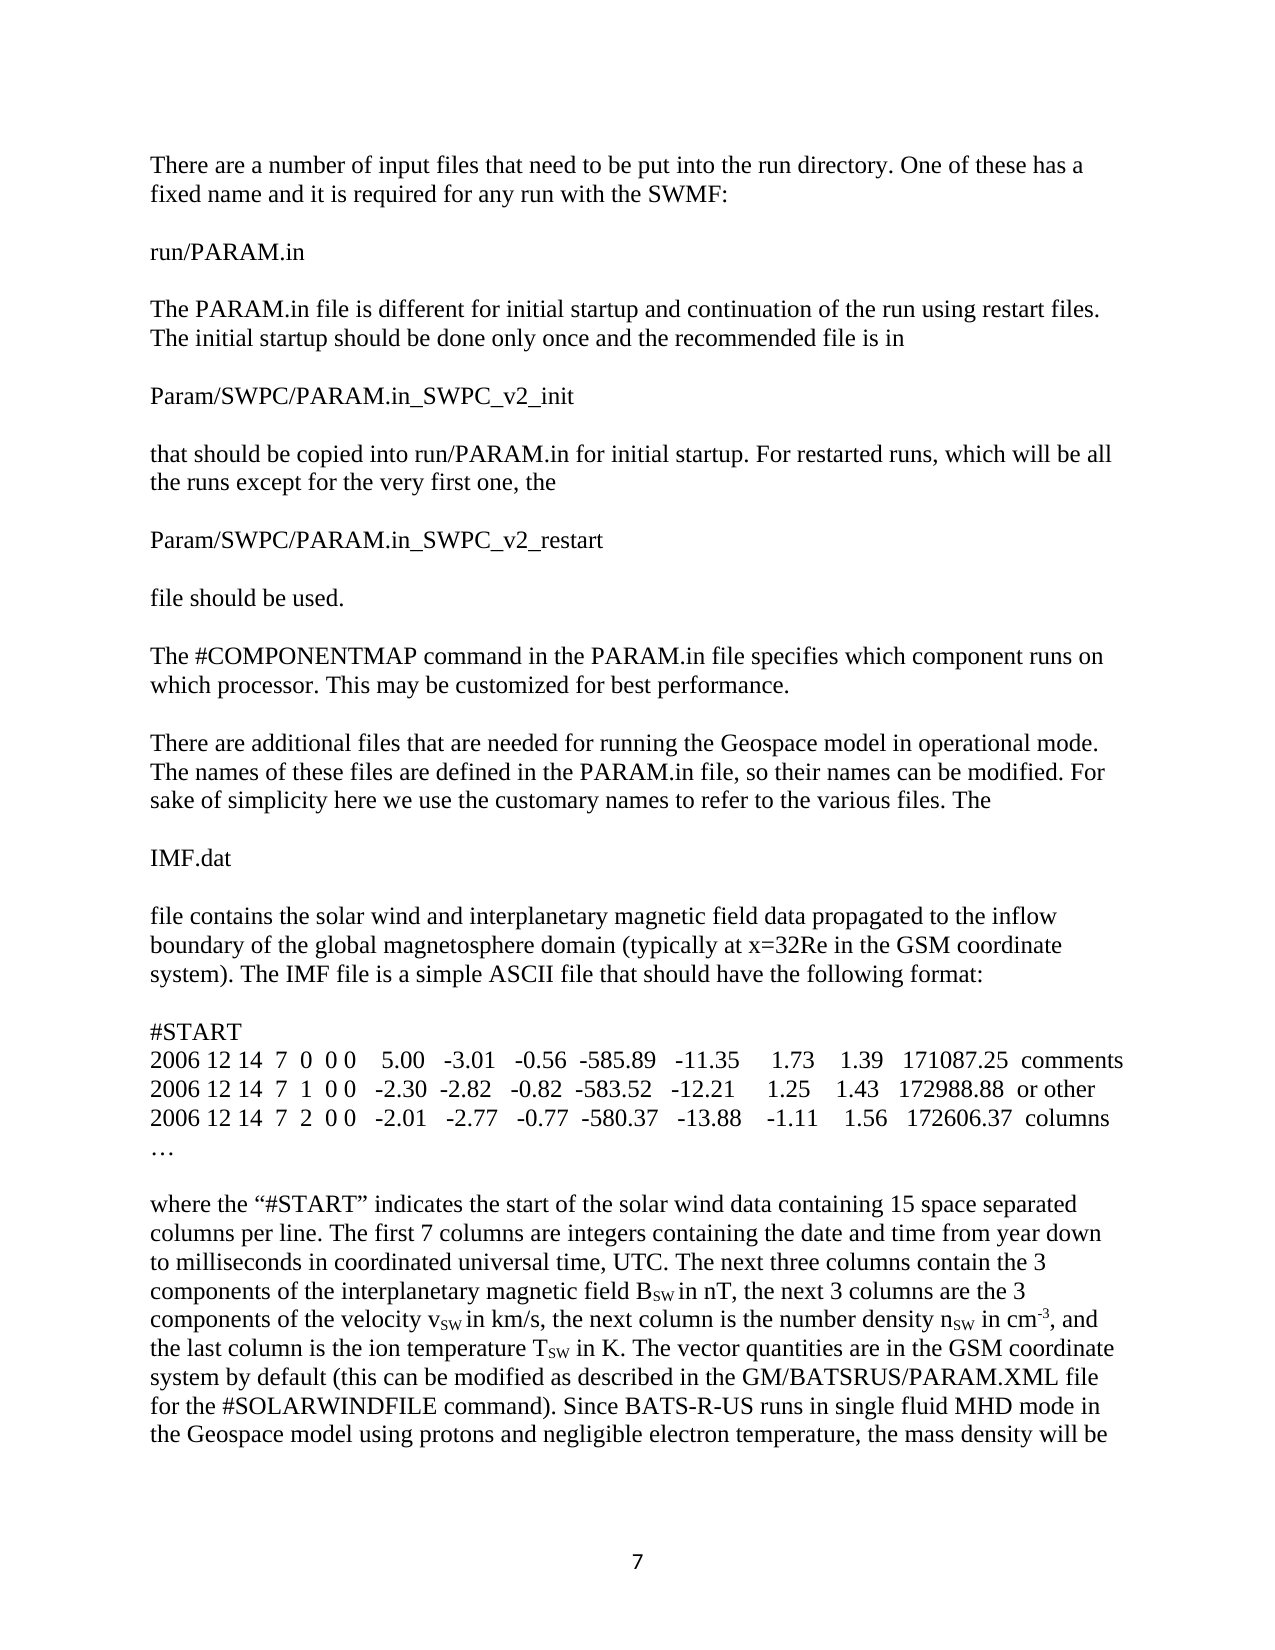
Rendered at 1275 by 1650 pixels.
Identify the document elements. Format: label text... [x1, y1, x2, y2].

text that should be copied into run/PARAM.in for initial startup. For restarted runs, which will be all the runs except for the very first one, the [150, 439, 1125, 496]
text There are additional files that are needed for running the Geospace model in operational mode. The names of these files are defined in the PARAM.in file, so their names can be modified. For sake of simplicity here we use the customary names to refer to the various files. The [150, 728, 1125, 814]
text run/PARAM.in [150, 237, 1125, 265]
text The PARAM.in file is different for initial startup and continuation of the run using restart files. The initial startup should be done only once and the recommended file is in [150, 294, 1125, 352]
text There are a number of input files that need to be put into the run directory. One of these has a fixed name and it is required for any run with the SWMF: [150, 150, 1125, 207]
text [150, 1189, 1125, 1448]
text IMF.dat [150, 843, 1125, 872]
text 2006 12 14 7 2 0 0 -2.01 -2.77 -0.77 -580.37 -13.88 -1.11 1.56 172606.37 columns [150, 1103, 1125, 1132]
text 2006 12 14 7 0 0 0 5.00 -3.01 -0.56 -585.89 -11.35 1.73 1.39 171087.25 comments [150, 1045, 1125, 1074]
text 2006 12 14 7 1 0 0 -2.30 -2.82 -0.82 -583.52 -12.21 1.25 1.43 172988.88 or other [150, 1074, 1125, 1103]
text file should be used. [150, 583, 1125, 612]
text The #COMPONENTMAP command in the PARAM.in file specifies which component runs on which processor. This may be customized for best performance. [150, 641, 1125, 699]
text Param/SWPC/PARAM.in_SWPC_v2_init [150, 381, 1125, 409]
text Param/SWPC/PARAM.in_SWPC_v2_restart [150, 525, 1125, 554]
text #START [150, 1017, 1125, 1045]
text … [150, 1132, 1125, 1160]
text file contains the solar wind and interplanetary magnetic field data propagated to the inflow boundary of the global magnetosphere domain (typically at x=32Re in the GSM coordinate system). The IMF file is a simple ASCII file that should have the following format: [150, 901, 1125, 987]
